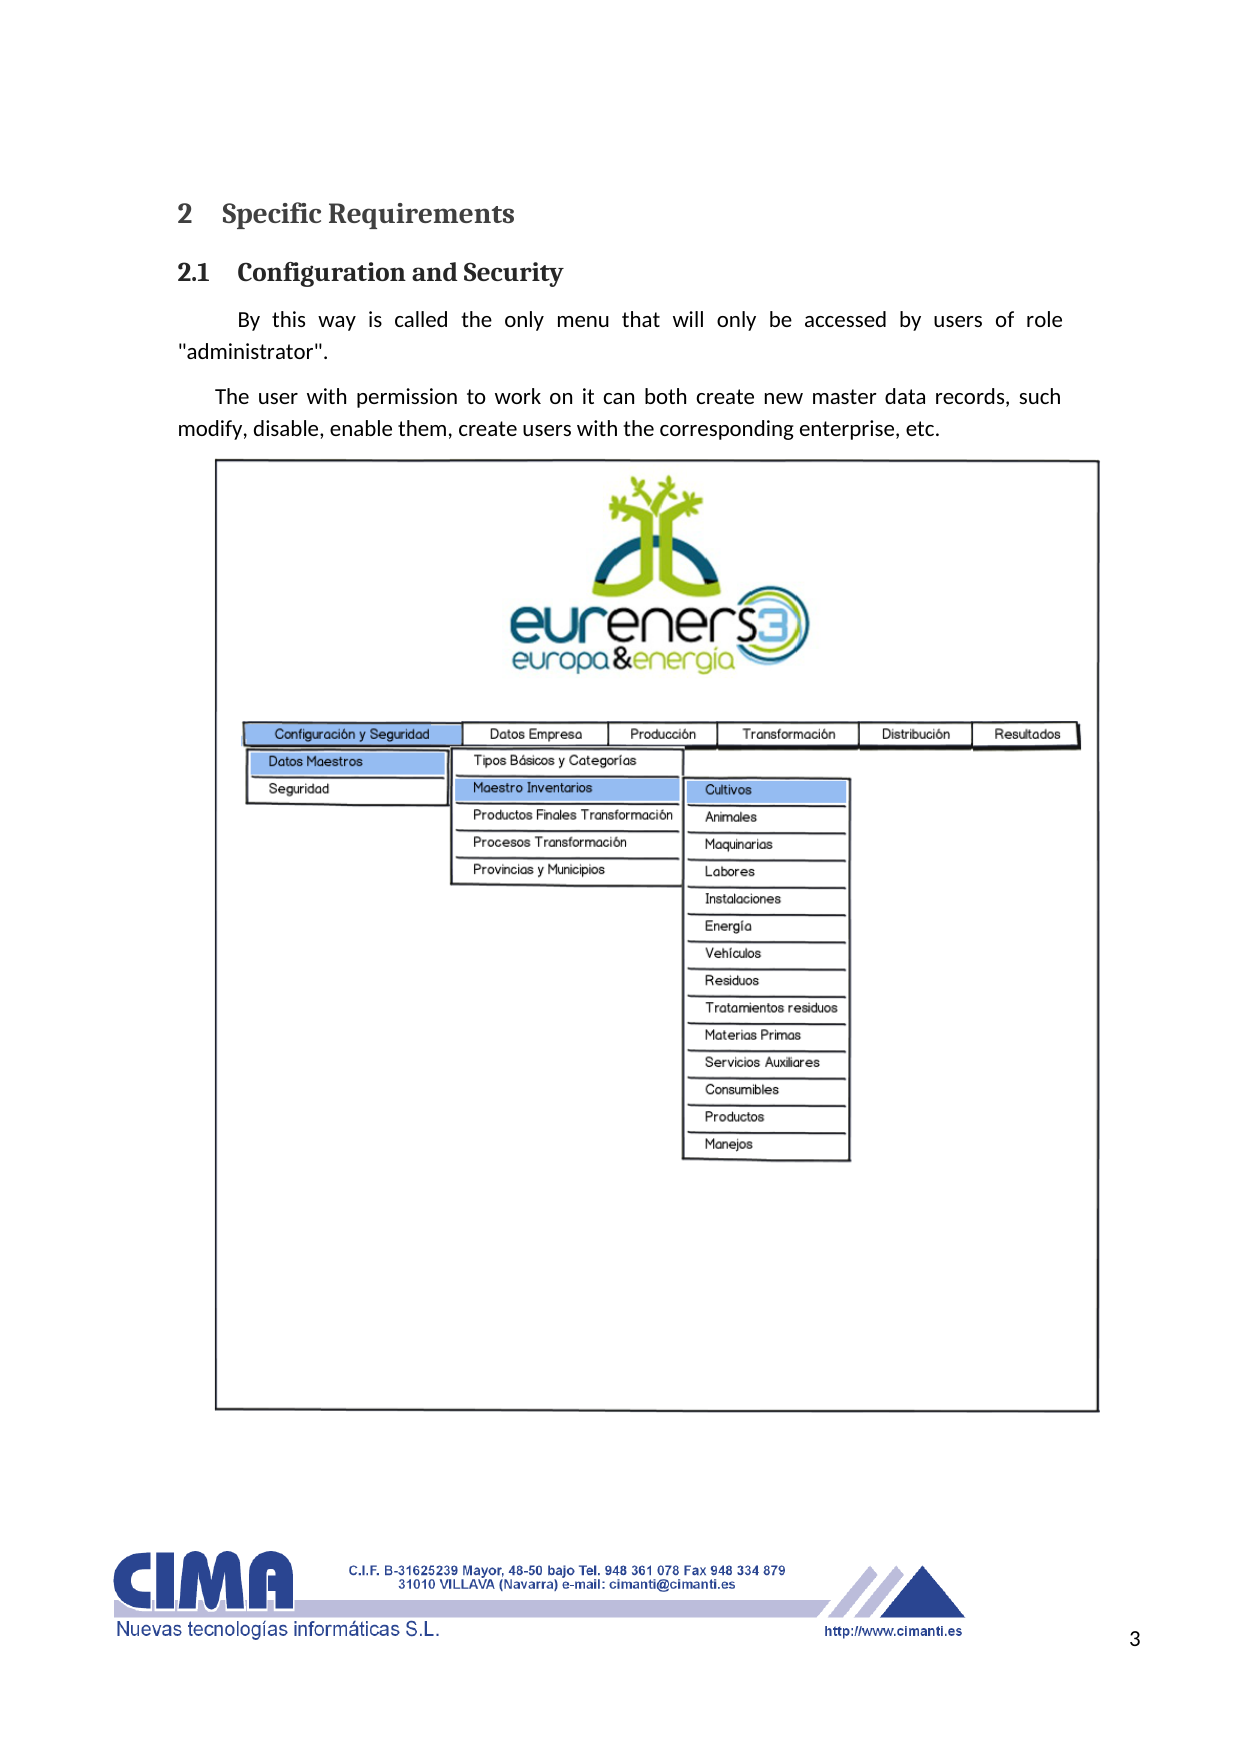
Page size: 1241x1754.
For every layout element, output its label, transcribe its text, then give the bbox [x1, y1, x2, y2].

picture [214, 458, 1101, 1413]
picture [99, 1534, 985, 1653]
text The user with permission to work on it can both create new master data records, such modify, disable, enable them, create users with the corresponding enterprise, etc. [177, 382, 1063, 442]
subtitle Configuration and Security [177, 257, 1063, 288]
subtitle Specific Requirements [177, 198, 1063, 231]
text By this way is called the only menu that will only be accessed by users of role "administrator". [177, 305, 1063, 365]
